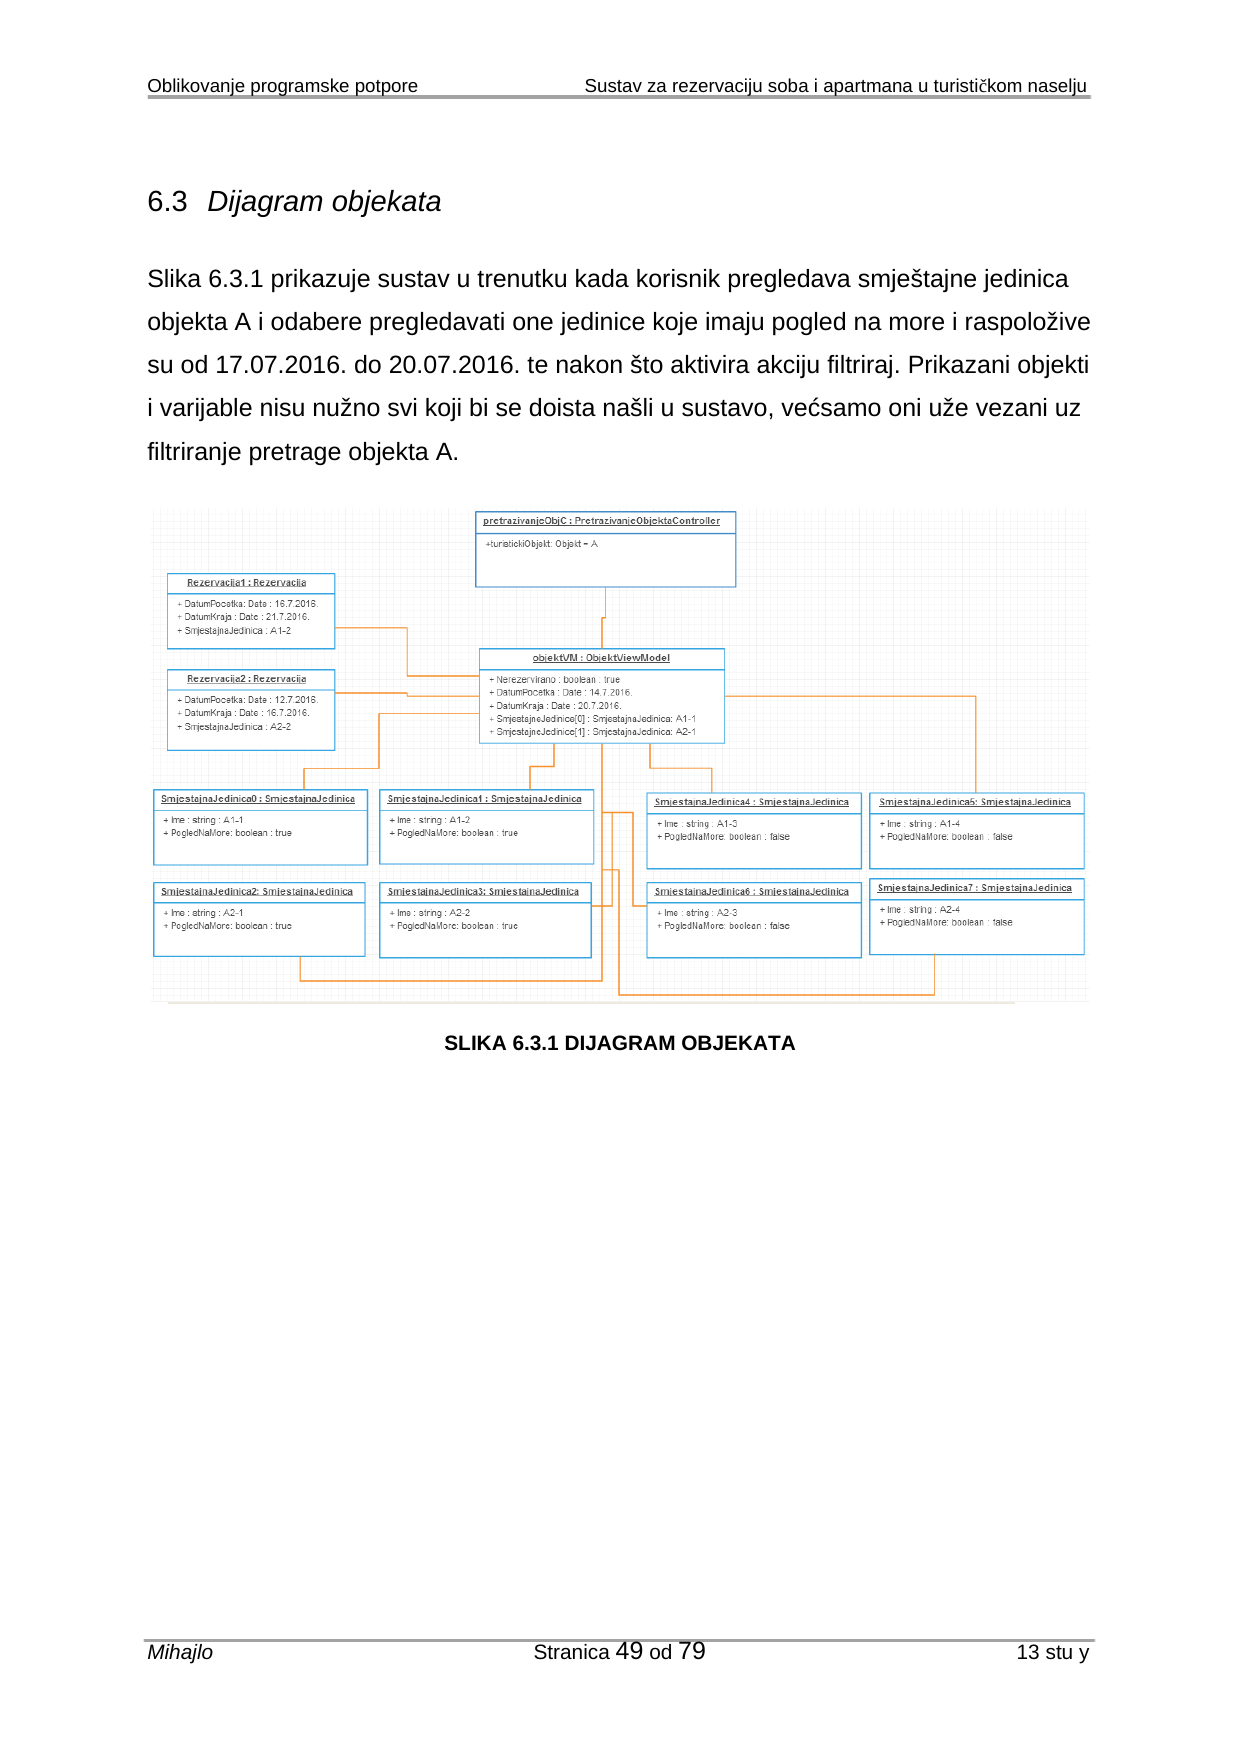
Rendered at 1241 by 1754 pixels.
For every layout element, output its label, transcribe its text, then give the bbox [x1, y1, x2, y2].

picture [150, 508, 1090, 1004]
picture [147, 95, 1092, 99]
subtitle Dijagram objekata [147, 184, 1093, 218]
text Slika 6.3.1 prikazuje sustav u trenutku kada korisnik pregledava smještajne jedinica objekta A i odabere pregledavati one jedinice koje imaju pogled na more i raspoložive su od 17.07.2016. do 20.07.2016. te nakon što aktivira akciju filtriraj. Prikazani objekti i varijable nisu nužno svi koji bi se doista našli u sustavo, većsamo oni uže vezani uz filtriranje pretrage objekta A. [147, 264, 1093, 465]
text Slika 6.3.1 Dijagram objekata [147, 1030, 1093, 1054]
